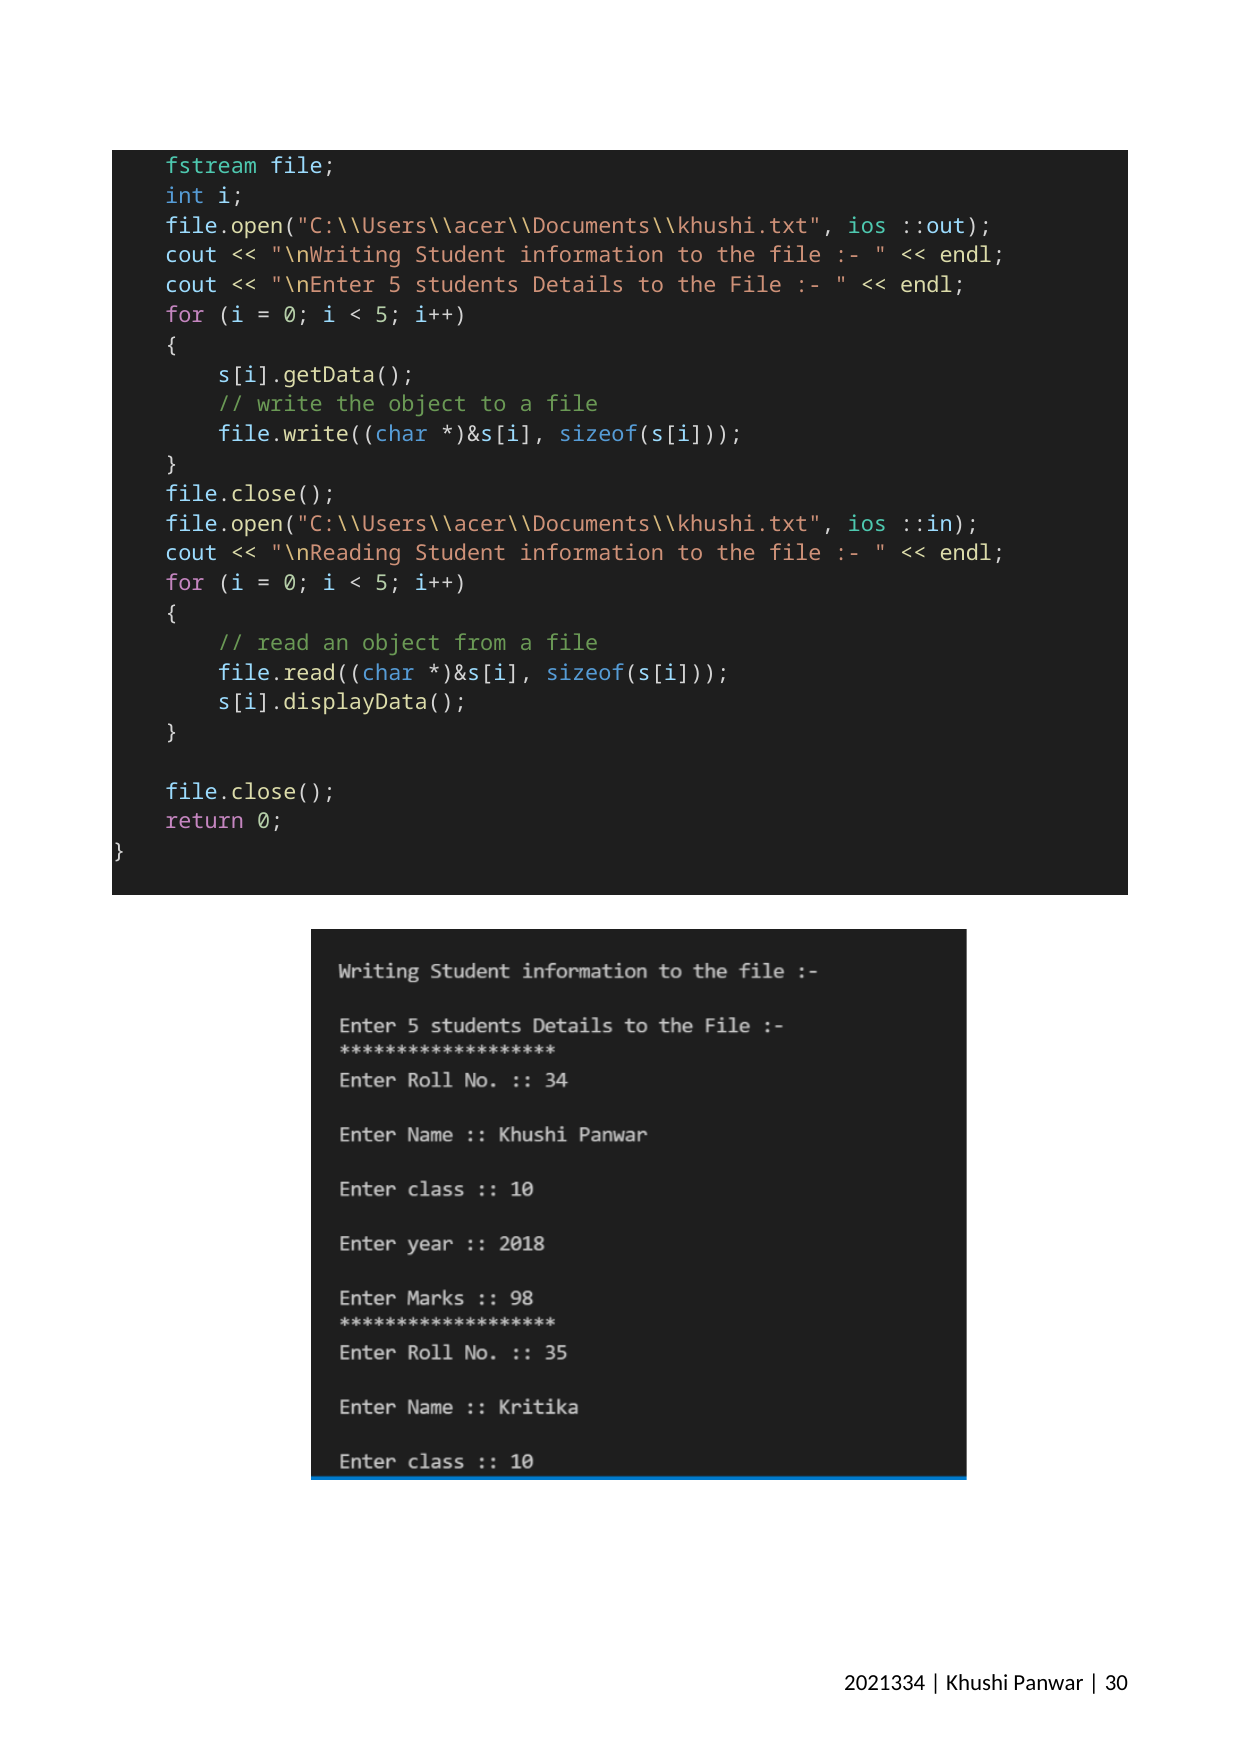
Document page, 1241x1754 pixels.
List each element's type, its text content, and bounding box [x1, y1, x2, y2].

text for (i = 0; i < 5; i++) [112, 567, 1128, 597]
text cout << "\nReading Student information to the file :- " << endl; [112, 537, 1128, 567]
text } [112, 716, 1128, 746]
picture [311, 929, 967, 1480]
text s[i].getData(); [112, 358, 1128, 388]
text return 0; [112, 805, 1128, 835]
text } [112, 835, 1128, 865]
text { [112, 597, 1128, 627]
text for (i = 0; i < 5; i++) [112, 299, 1128, 329]
text int i; [112, 180, 1128, 209]
text { [112, 329, 1128, 358]
text // write the object to a file [112, 388, 1128, 418]
text cout << "\nWriting Student information to the file :- " << endl; [112, 239, 1128, 269]
text file.read((char *)&s[i], sizeof(s[i])); [112, 656, 1128, 686]
text } [112, 448, 1128, 478]
text s[i].displayData(); [112, 686, 1128, 716]
text cout << "\nEnter 5 students Details to the File :- " << endl; [112, 269, 1128, 299]
text // read an object from a file [112, 627, 1128, 656]
text file.close(); [112, 478, 1128, 507]
text fstream file; [112, 150, 1128, 180]
text file.open("C:\\Users\\acer\\Documents\\khushi.txt", ios ::in); [112, 507, 1128, 537]
text file.open("C:\\Users\\acer\\Documents\\khushi.txt", ios ::out); [112, 209, 1128, 239]
text file.write((char *)&s[i], sizeof(s[i])); [112, 418, 1128, 448]
text file.close(); [112, 776, 1128, 805]
